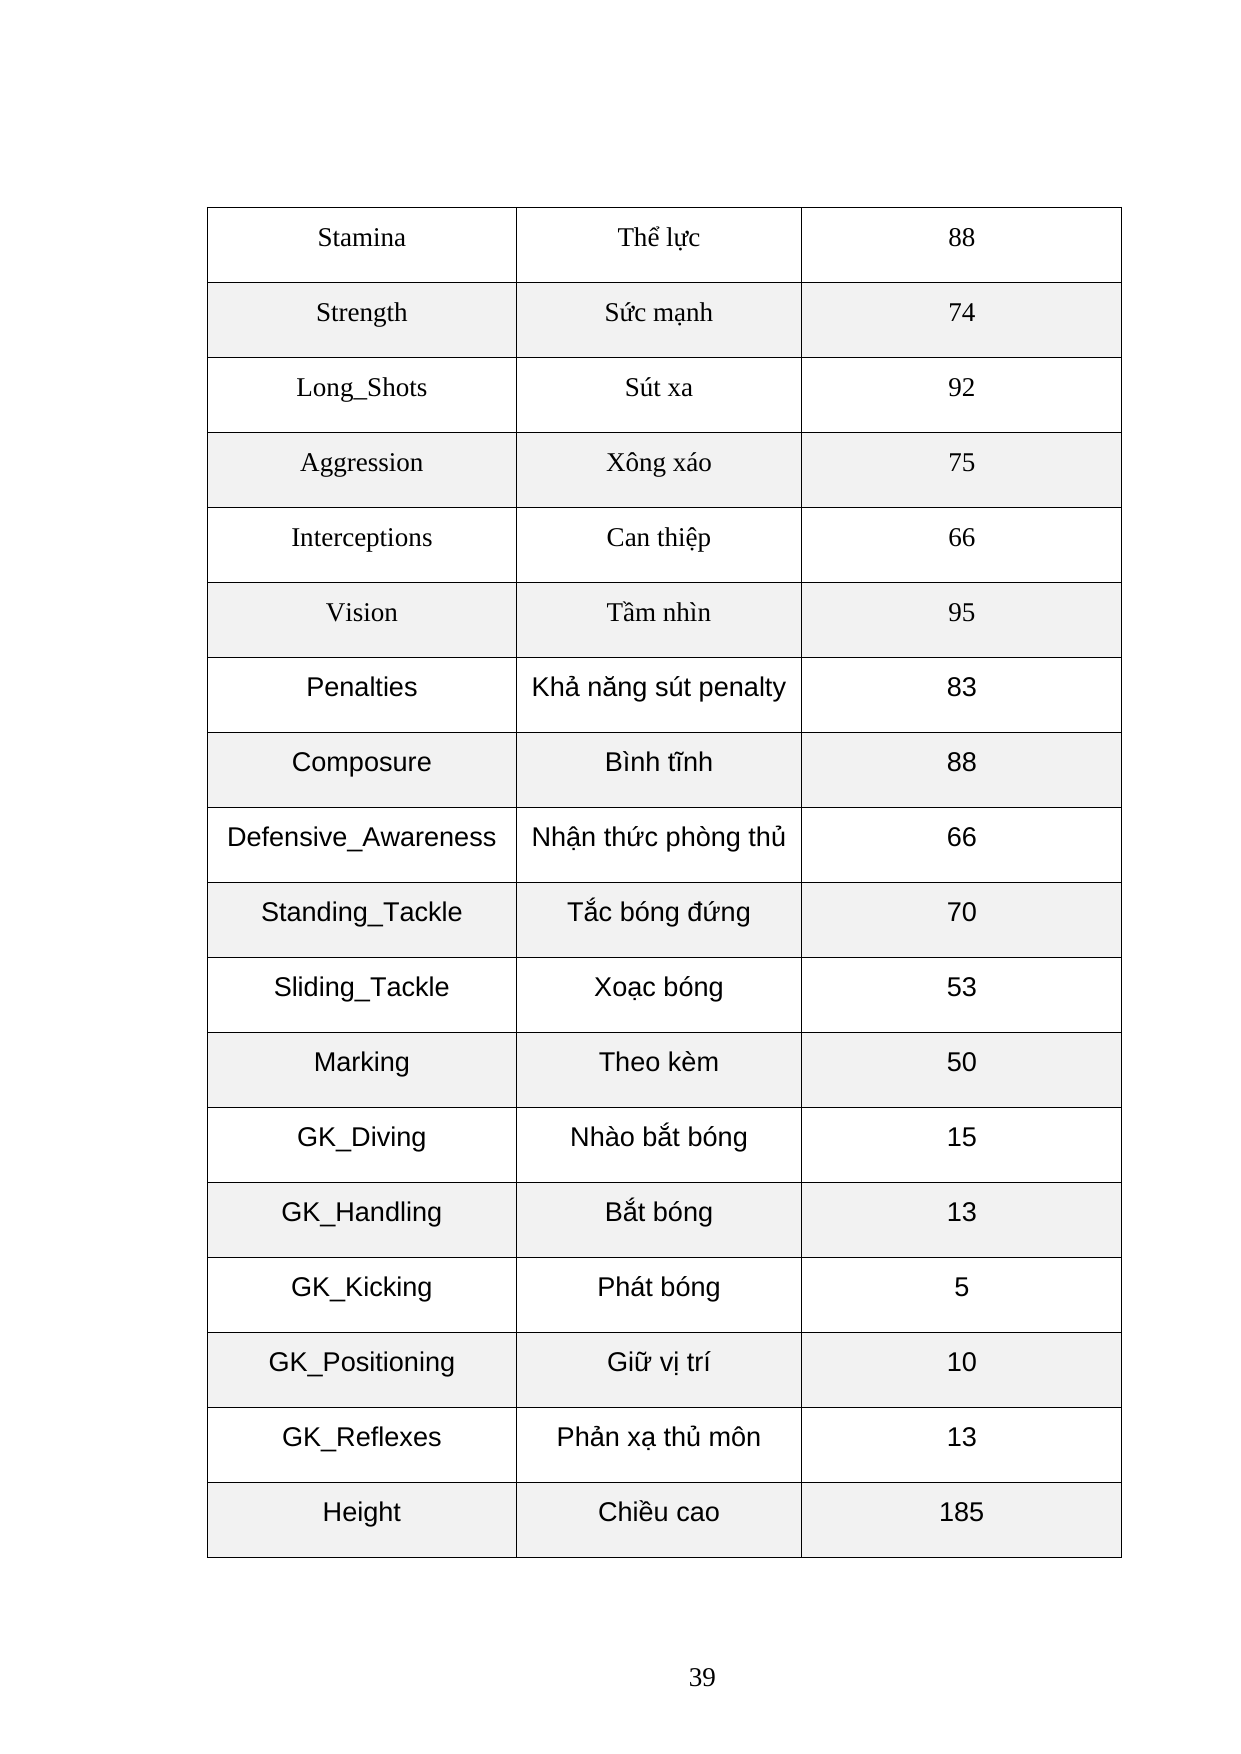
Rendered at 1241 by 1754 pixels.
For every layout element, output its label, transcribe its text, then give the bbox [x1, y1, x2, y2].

table_cell Aggression [208, 433, 516, 507]
table_cell 13 [802, 1183, 1121, 1257]
table_cell 92 [802, 358, 1121, 432]
table_cell Nhào bắt bóng [517, 1108, 801, 1182]
table_cell Nhận thức phòng thủ [517, 808, 801, 882]
table_cell 53 [802, 958, 1121, 1032]
table_cell Vision [208, 583, 516, 657]
table_cell Phản xạ thủ môn [517, 1408, 801, 1482]
table_cell 5 [802, 1258, 1121, 1332]
table_cell Marking [208, 1033, 516, 1107]
table_cell Theo kèm [517, 1033, 801, 1107]
table_cell Tầm nhìn [517, 583, 801, 657]
table_cell 88 [802, 208, 1121, 282]
table_cell Xoạc bóng [517, 958, 801, 1032]
table_cell Composure [208, 733, 516, 807]
table_cell Phát bóng [517, 1258, 801, 1332]
table_cell Khả năng sút penalty [517, 658, 801, 732]
table_cell Can thiệp [517, 508, 801, 582]
table_cell Strength [208, 283, 516, 357]
table_cell 75 [802, 433, 1121, 507]
table_cell Bình tĩnh [517, 733, 801, 807]
table_cell Bắt bóng [517, 1183, 801, 1257]
table_cell Penalties [208, 658, 516, 732]
table_cell Xông xáo [517, 433, 801, 507]
table_cell 74 [802, 283, 1121, 357]
table_cell Thể lực [517, 208, 801, 282]
table_cell Stamina [208, 208, 516, 282]
table_cell Sức mạnh [517, 283, 801, 357]
table_cell 66 [802, 808, 1121, 882]
table_cell 15 [802, 1108, 1121, 1182]
table_cell Interceptions [208, 508, 516, 582]
table_cell 10 [802, 1333, 1121, 1407]
table_cell 95 [802, 583, 1121, 657]
table_cell Sliding_Tackle [208, 958, 516, 1032]
table_cell 13 [802, 1408, 1121, 1482]
table_cell 185 [802, 1483, 1121, 1557]
table_cell 88 [802, 733, 1121, 807]
table_cell Tắc bóng đứng [517, 883, 801, 957]
table_cell Standing_Tackle [208, 883, 516, 957]
table_cell Chiều cao [517, 1483, 801, 1557]
table_cell 70 [802, 883, 1121, 957]
table_cell GK_Handling [208, 1183, 516, 1257]
table_cell 50 [802, 1033, 1121, 1107]
table_cell Defensive_Awareness [208, 808, 516, 882]
table_cell Height [208, 1483, 516, 1557]
table_cell Sút xa [517, 358, 801, 432]
table_cell GK_Diving [208, 1108, 516, 1182]
table_cell GK_Kicking [208, 1258, 516, 1332]
table_cell 83 [802, 658, 1121, 732]
table_cell Long_Shots [208, 358, 516, 432]
table_cell GK_Positioning [208, 1333, 516, 1407]
table_cell 66 [802, 508, 1121, 582]
table_cell Giữ vị trí [517, 1333, 801, 1407]
table_cell GK_Reflexes [208, 1408, 516, 1482]
